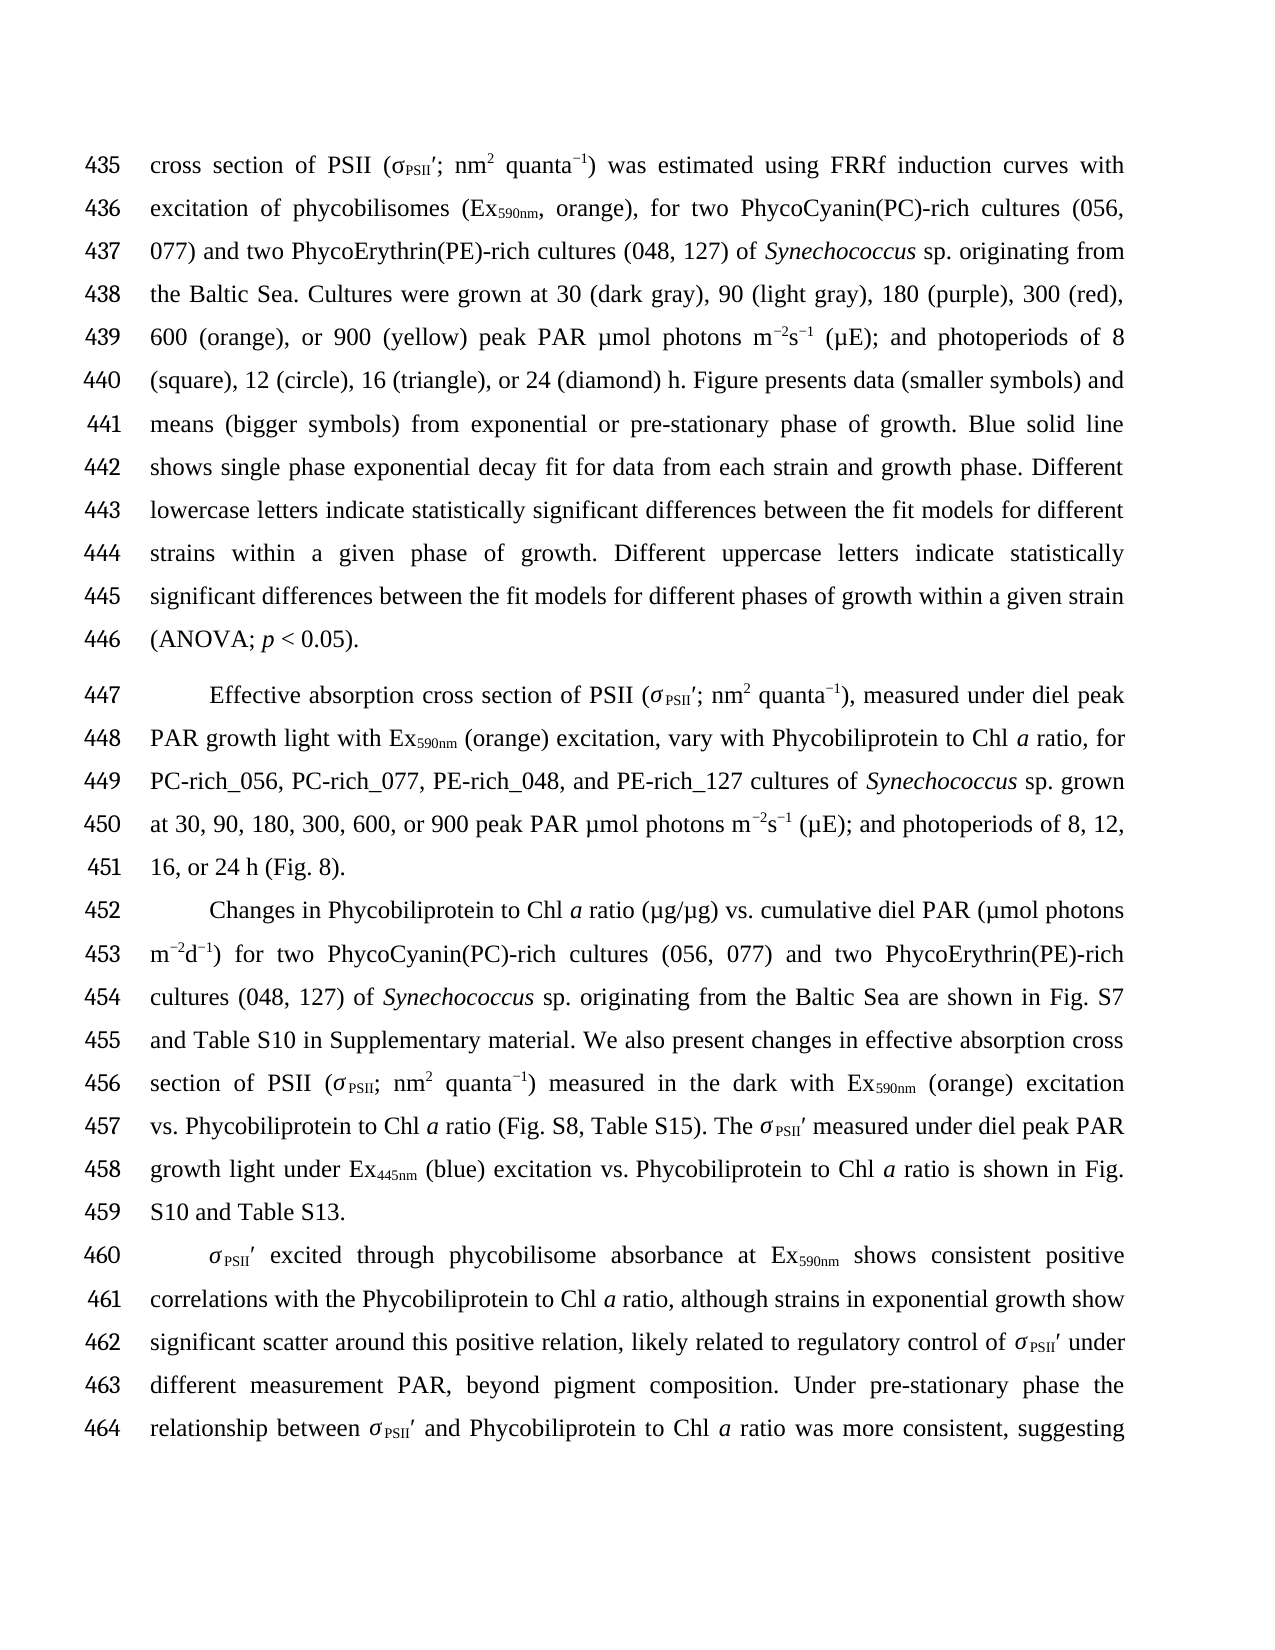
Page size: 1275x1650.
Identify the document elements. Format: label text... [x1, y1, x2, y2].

text Effective absorption cross section of PSII (PSIIʹ; nm2 quanta−1), measured under diel peak PAR growth light with Ex590nm (orange) excitation, vary with Phycobiliprotein to Chl a ratio, for PC-rich_056, PC-rich_077, PE-rich_048, and PE-rich_127 cultures of Synechococcus sp. grown at 30, 90, 180, 300, 600, or 900 peak PAR µmol photons m−2s−1 (µE); and photoperiods of 8, 12, 16, or 24 h (Fig. 8). [150, 680, 1125, 881]
text Changes in Phycobiliprotein to Chl a ratio (µg/µg) vs. cumulative diel PAR (µmol photons m−2d−1) for two PhycoCyanin(PC)-rich cultures (056, 077) and two PhycoErythrin(PE)-rich cultures (048, 127) of Synechococcus sp. originating from the Baltic Sea are shown in Fig. S7 and Table S10 in Supplementary material. We also present changes in effective absorption cross section of PSII (PSII; nm2 quanta−1) measured in the dark with Ex590nm (orange) excitation vs. Phycobiliprotein to Chl a ratio (Fig. S8, Table S15). The PSIIʹ measured under diel peak PAR growth light under Ex445nm (blue) excitation vs. Phycobiliprotein to Chl a ratio is shown in Fig. S10 and Table S13. [150, 896, 1125, 1226]
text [150, 150, 1125, 653]
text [150, 1241, 1125, 1442]
